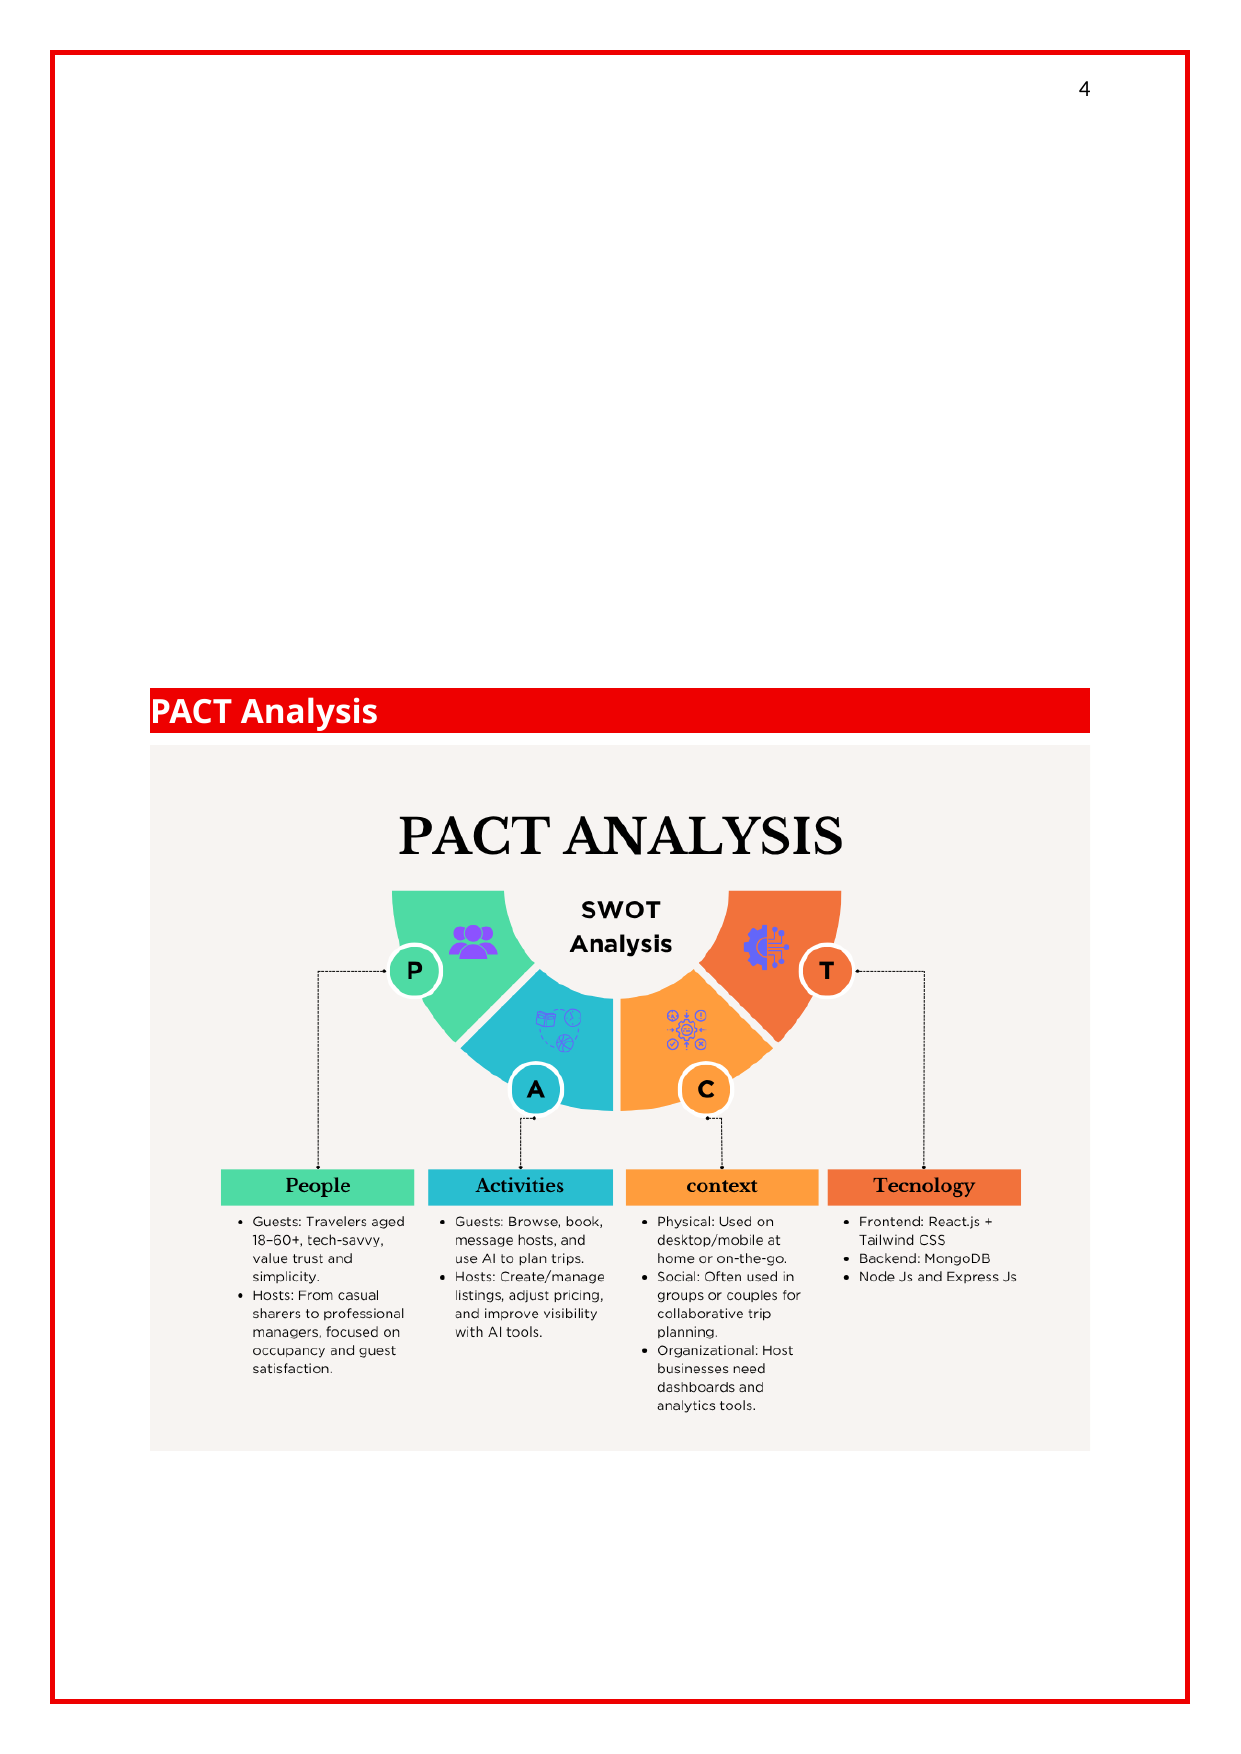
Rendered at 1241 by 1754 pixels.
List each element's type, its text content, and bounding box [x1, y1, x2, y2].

picture [150, 745, 1091, 1451]
subtitle PACT Analysis [150, 688, 1090, 733]
